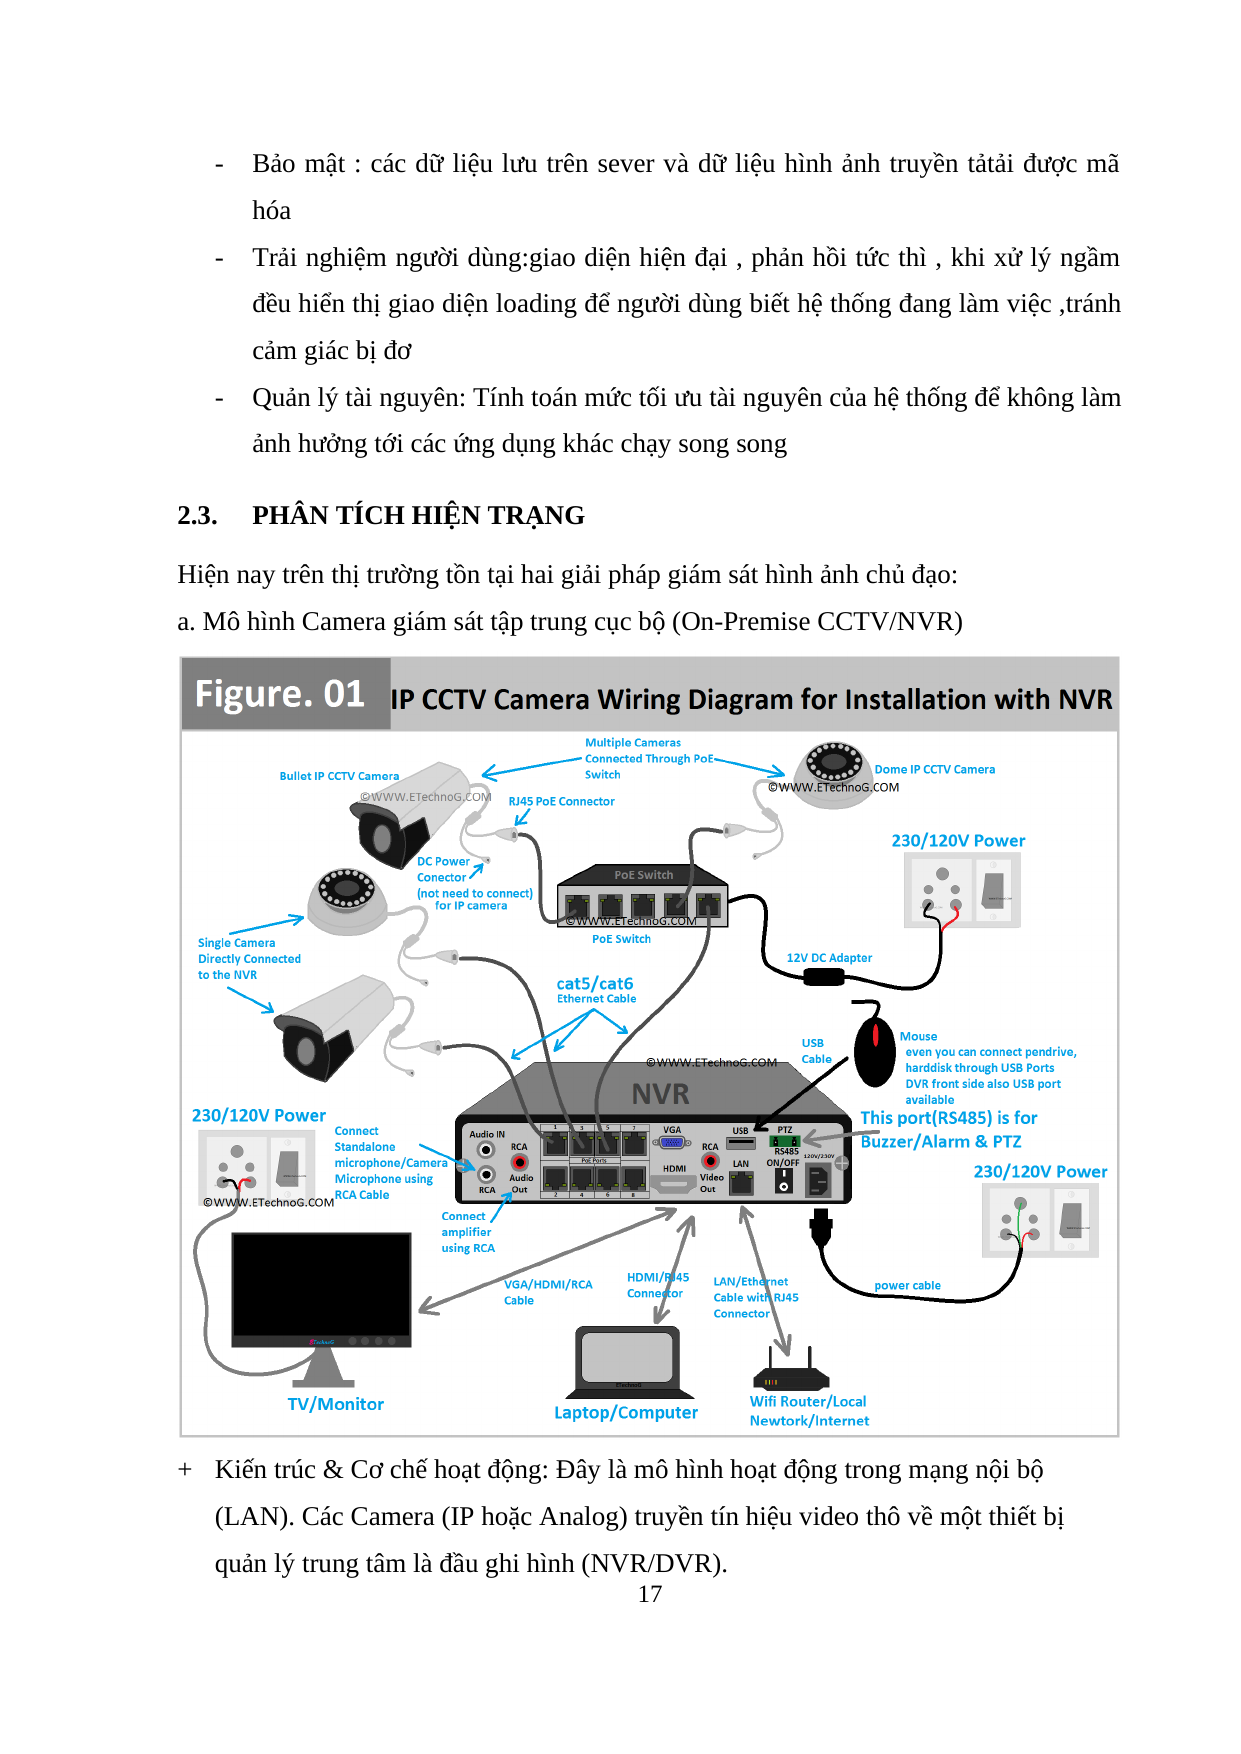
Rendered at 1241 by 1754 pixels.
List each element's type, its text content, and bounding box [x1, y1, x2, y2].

text a. Mô hình Camera giám sát tập trung cục bộ (On-Premise CCTV/NVR) [177, 605, 1122, 636]
text Hiện nay trên thị trường tồn tại hai giải pháp giám sát hình ảnh chủ đạo: [177, 558, 1122, 589]
list Kiến trúc & Cơ chế hoạt động: Đây là mô hình hoạt động trong mạng nội bộ (LAN). Các Camera (IP hoặc Analog) truyền tín hiệu video thô về một thiết bị quản lý trung tâm là đầu ghi hình (NVR/DVR). [177, 1453, 1122, 1578]
list Trải nghiệm người dùng:giao diện hiện đại , phản hồi tức thì , khi xử lý ngầm đều hiển thị giao diện loading để người dùng biết hệ thống đang làm việc ,tránh cảm giác bị đơ [214, 241, 1122, 365]
picture [177, 651, 1122, 1440]
list Quản lý tài nguyên: Tính toán mức tối ưu tài nguyên của hệ thống để không làm ảnh hưởng tới các ứng dụng khác chạy song song [214, 381, 1122, 459]
list Bảo mật : các dữ liệu lưu trên sever và dữ liệu hình ảnh truyền tảtải được mã hóa [214, 147, 1122, 225]
subtitle PHÂN TÍCH HIỆN TRẠNG [177, 499, 1122, 530]
